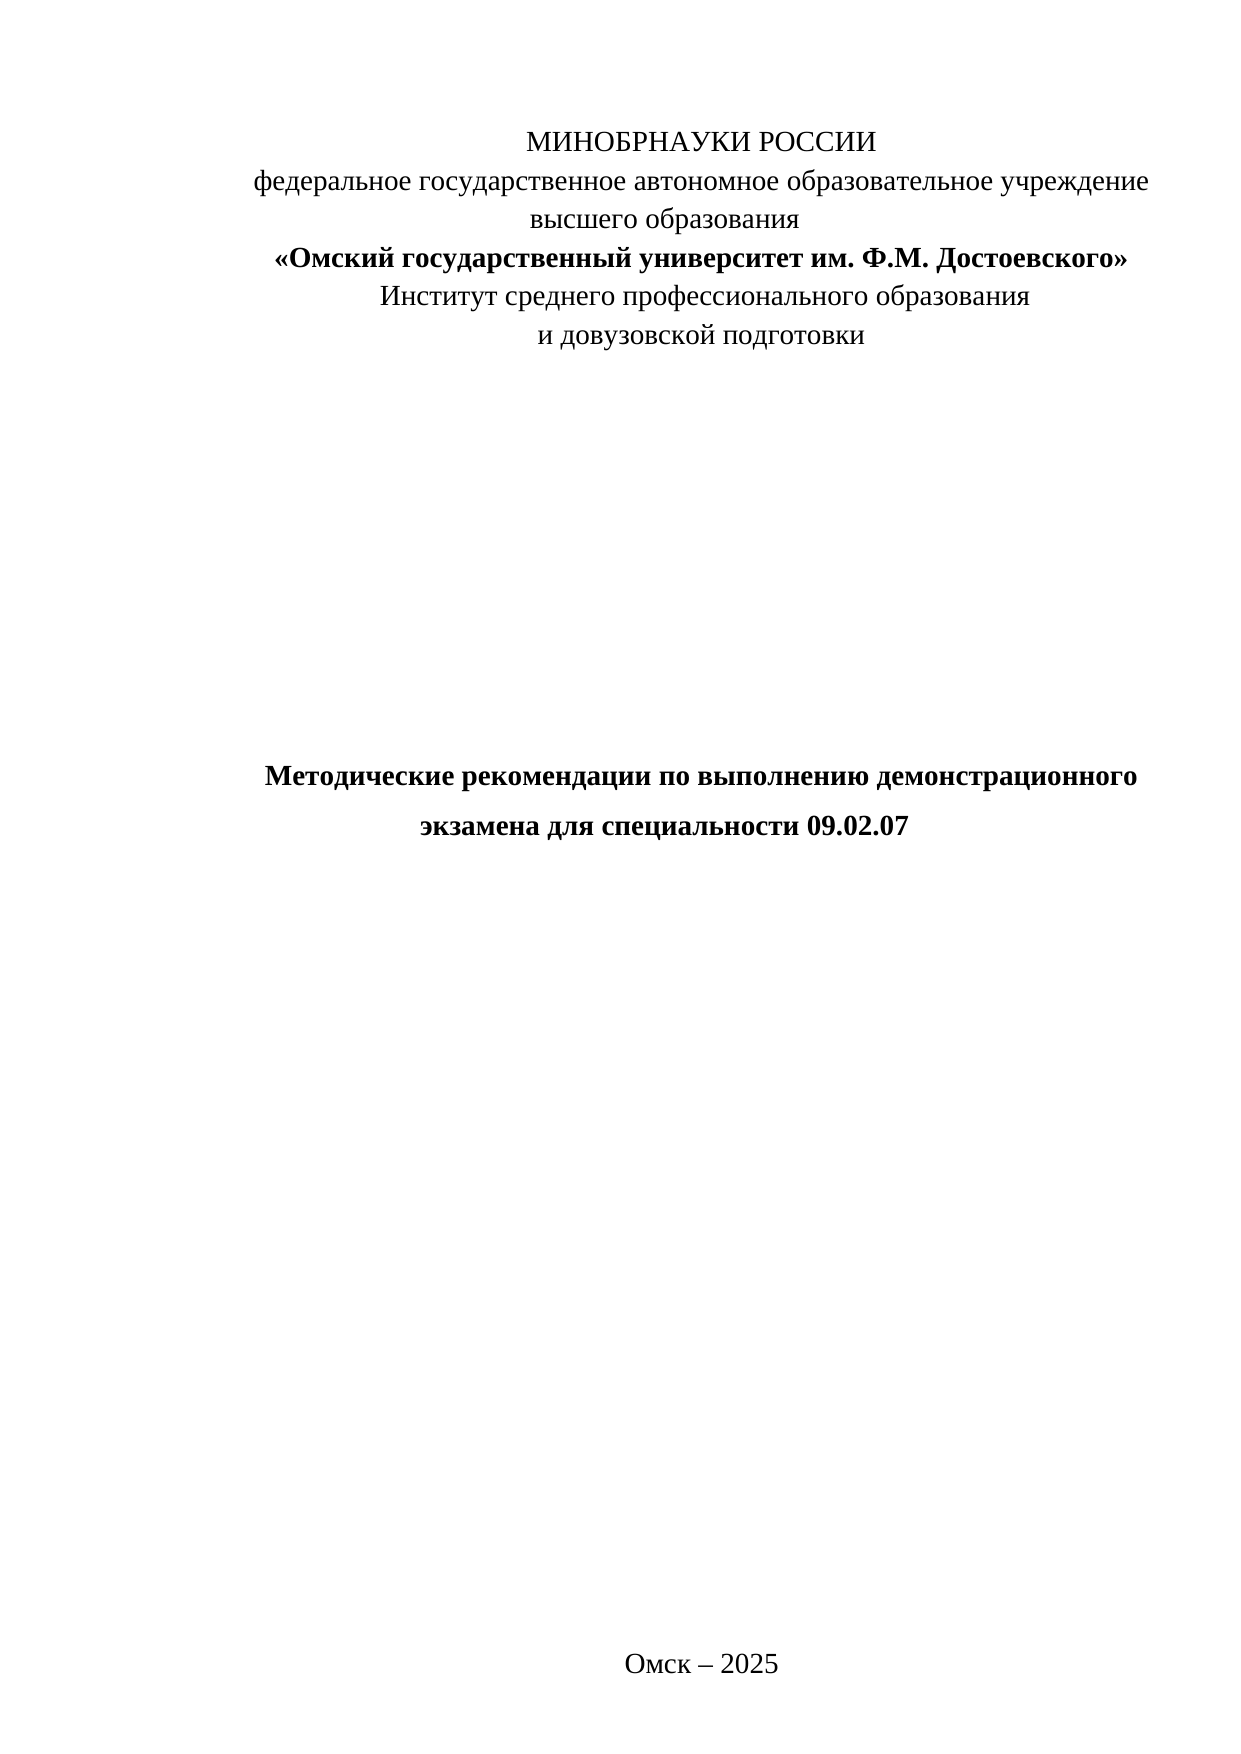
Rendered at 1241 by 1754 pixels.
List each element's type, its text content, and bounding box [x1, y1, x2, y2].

text «Омский государственный университет им. Ф.М. Достоевского» [177, 240, 1152, 273]
text МИНОБРНАУКИ РОССИИ [177, 124, 1152, 158]
text Институт среднего профессионального образования [177, 278, 1152, 312]
text Методические рекомендации по выполнению демонстрационного экзамена для специальности 09.02.07 [177, 758, 1152, 842]
text и довузовской подготовки [177, 317, 1152, 350]
text федеральное государственное автономное образовательное учреждение высшего образования [177, 163, 1152, 235]
